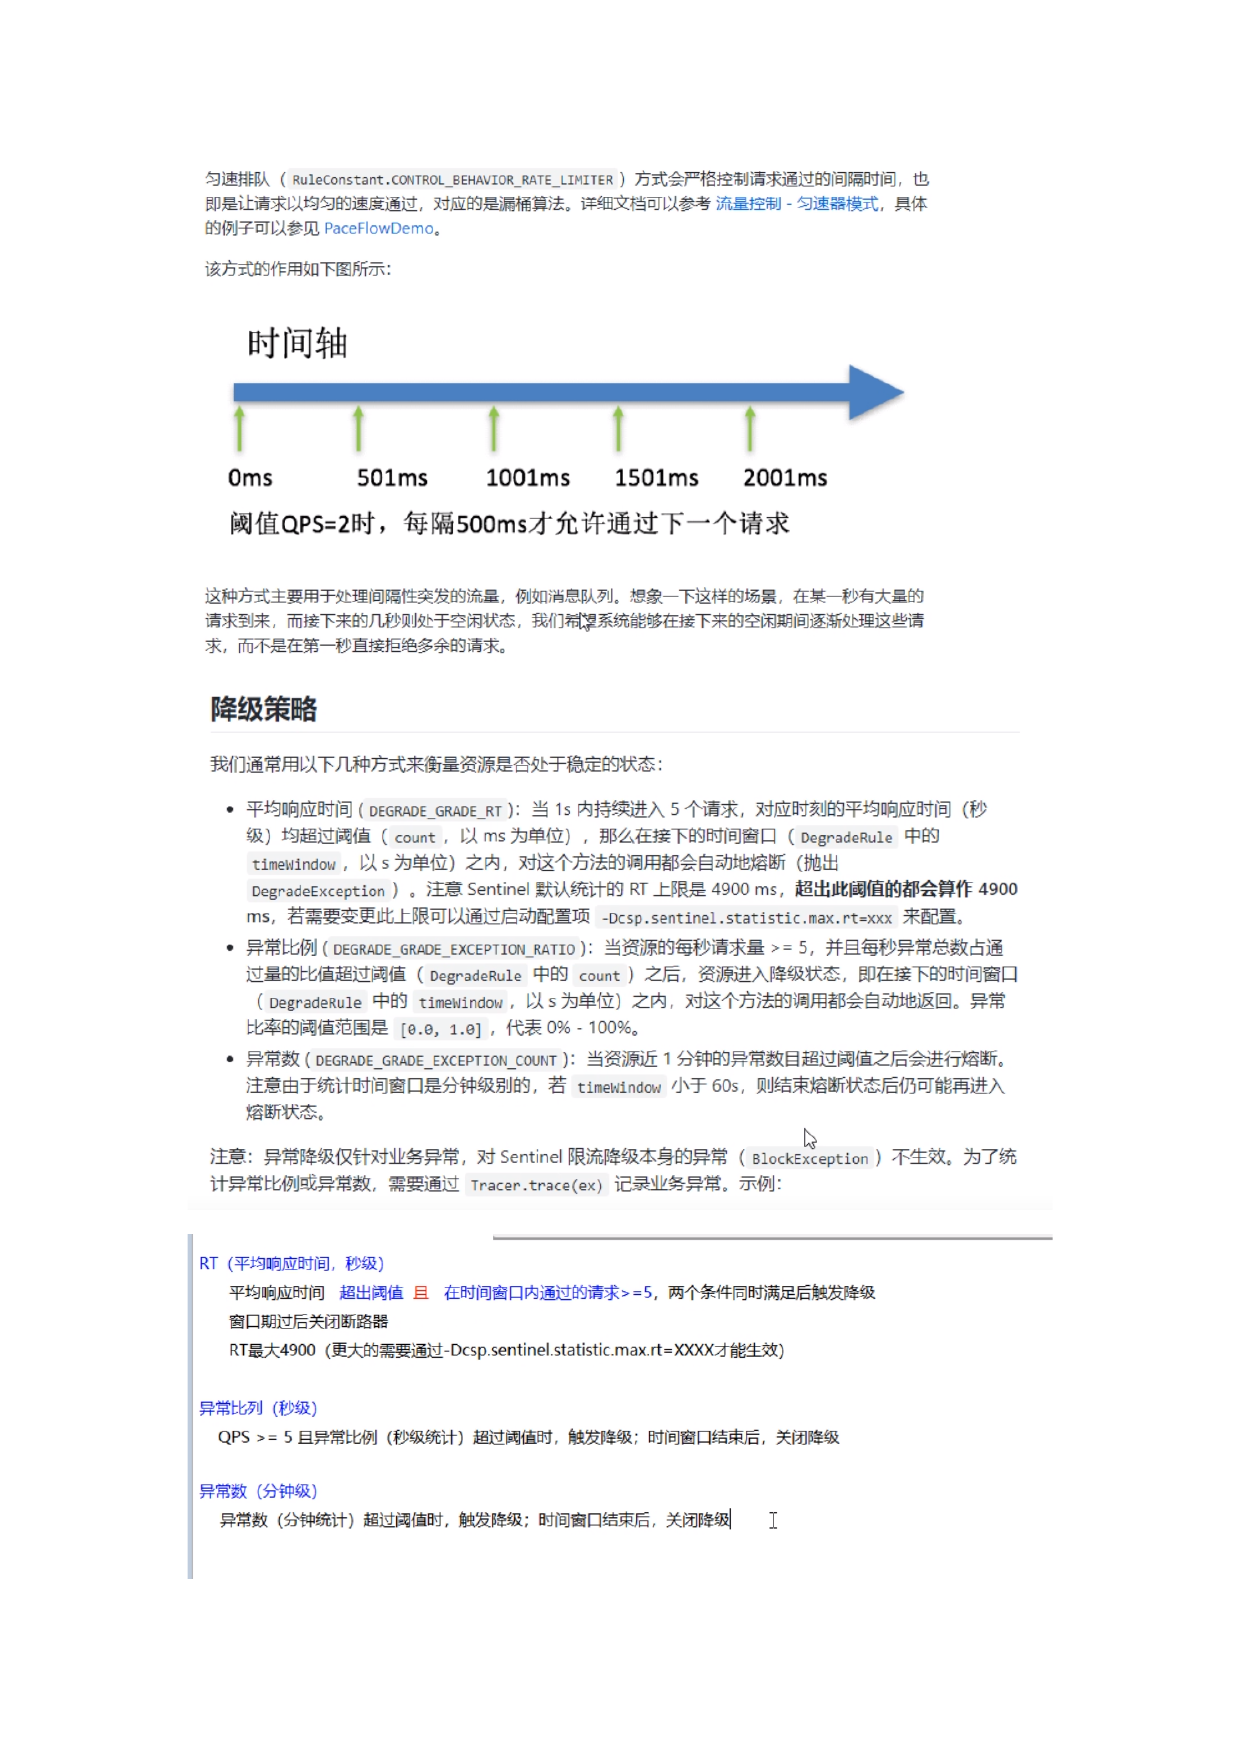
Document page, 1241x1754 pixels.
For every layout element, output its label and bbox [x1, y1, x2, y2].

picture [187, 1234, 1053, 1579]
picture [187, 682, 1053, 1210]
picture [187, 162, 1053, 664]
